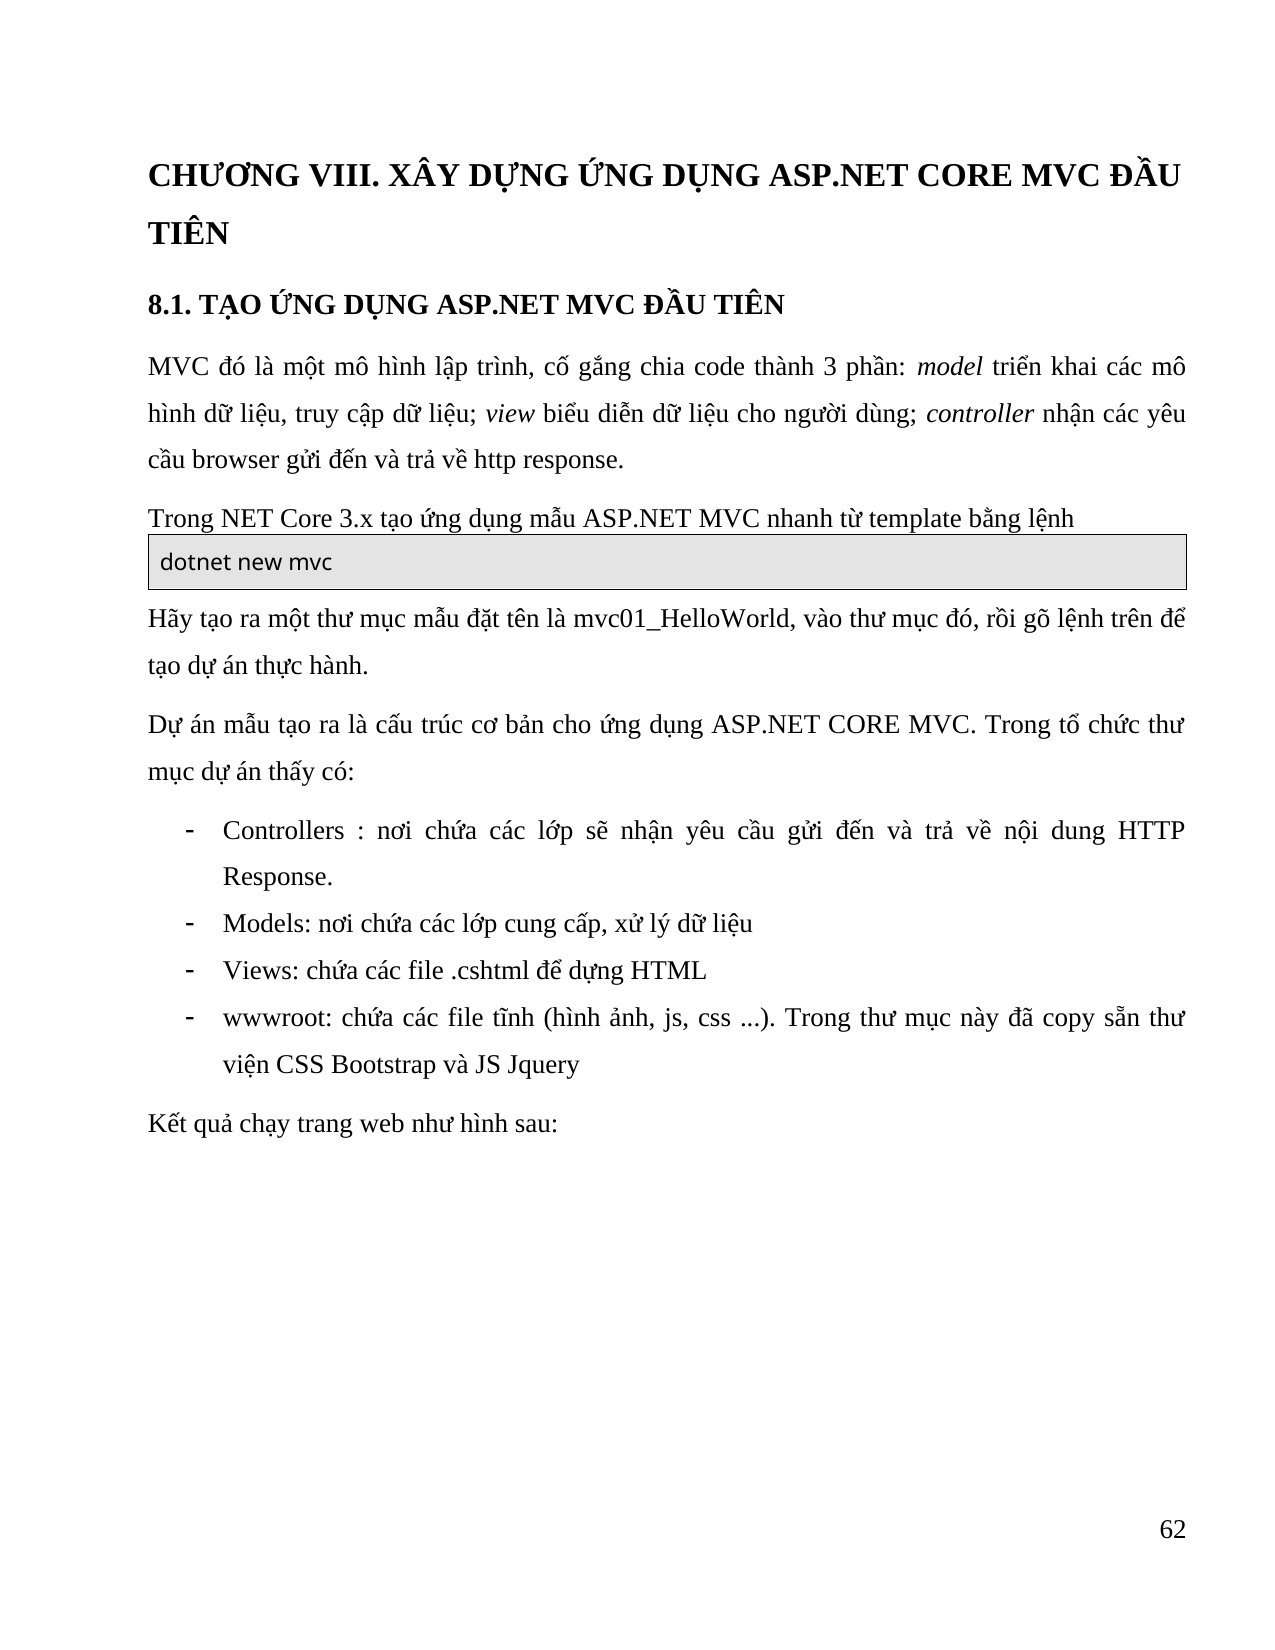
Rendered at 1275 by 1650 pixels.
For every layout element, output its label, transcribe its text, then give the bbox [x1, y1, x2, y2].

list Controllers : nơi chứa các lớp sẽ nhận yêu cầu gửi đến và trả về nội dung HTTP Response. [185, 814, 1186, 892]
text Trong NET Core 3.x tạo ứng dụng mẫu ASP.NET MVC nhanh từ template bằng lệnh [148, 503, 1186, 534]
text Hãy tạo ra một thư mục mẫu đặt tên là mvc01_HelloWorld, vào thư mục đó, rồi gõ lệnh trên để tạo dự án thực hành. [148, 602, 1186, 680]
list Models: nơi chứa các lớp cung cấp, xử lý dữ liệu [185, 907, 1186, 938]
text Kết quả chạy trang web như hình sau: [148, 1107, 1186, 1138]
subtitle 8.1. Tạo ứng dụng ASP.NET MVC đầu tiên [148, 287, 1186, 321]
text Dự án mẫu tạo ra là cấu trúc cơ bản cho ứng dụng ASP.NET CORE MVC. Trong tổ chức thư mục dự án thấy có: [148, 708, 1186, 786]
list Views: chứa các file .cshtml để dựng HTML [185, 954, 1186, 985]
text MVC đó là một mô hình lập trình, cố gắng chia code thành 3 phần: model triển khai các mô hình dữ liệu, truy cập dữ liệu; view biểu diễn dữ liệu cho người dùng; controller nhận các yêu cầu browser gửi đến và trả về http response. [148, 350, 1186, 474]
list wwwroot: chứa các file tĩnh (hình ảnh, js, css ...). Trong thư mục này đã copy sẵn thư viện CSS Bootstrap và JS Jquery [185, 1001, 1186, 1079]
table_header dotnet new mvc [149, 535, 1186, 588]
subtitle Chương VIII. Xây dựng ứng dụng ASP.NET Core MVC đầu tiên [148, 156, 1186, 251]
